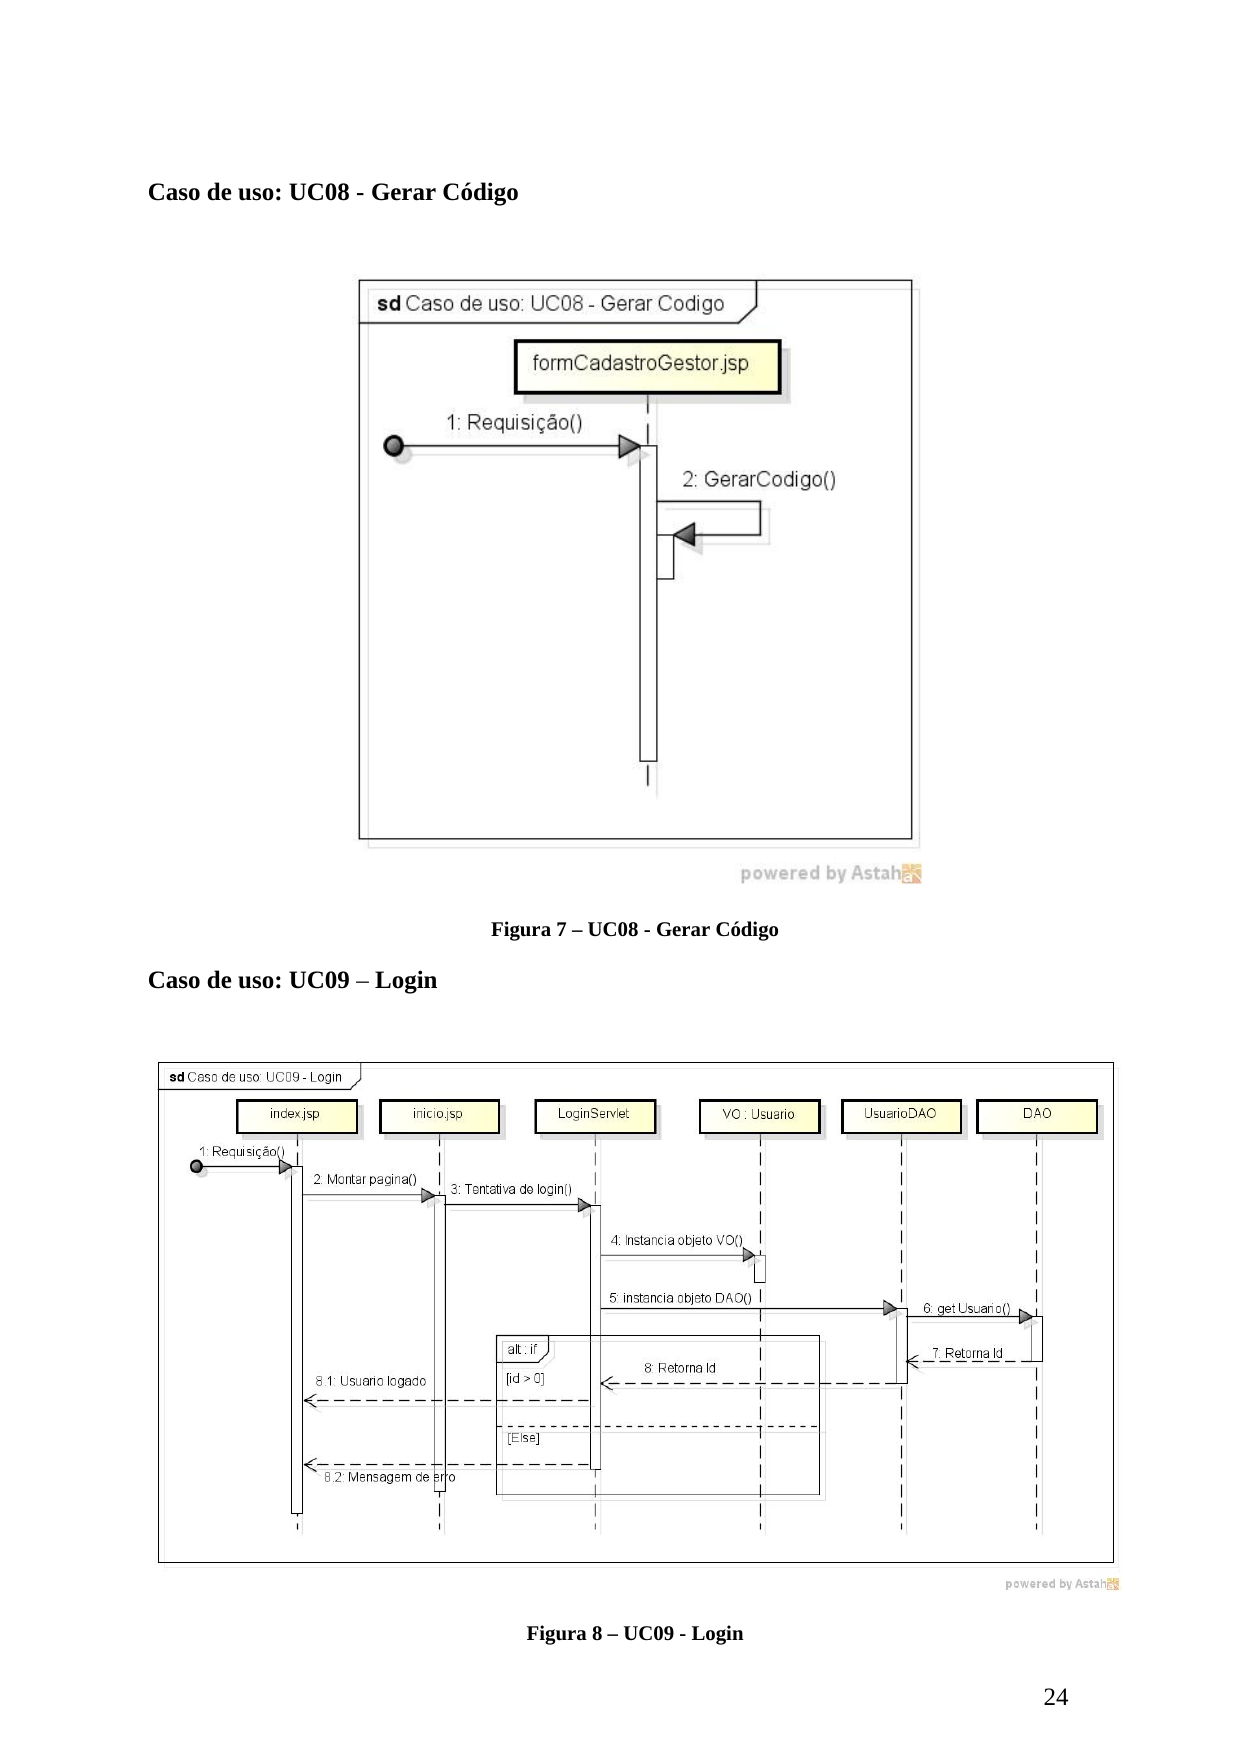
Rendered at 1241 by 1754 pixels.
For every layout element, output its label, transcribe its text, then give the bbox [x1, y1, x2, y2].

text Caso de uso: UC09 – Login [148, 965, 1122, 994]
picture [342, 263, 928, 890]
text Figura 7 – UC08 - Gerar Código [148, 916, 1122, 941]
text Caso de uso: UC08 - Gerar Código [148, 177, 1122, 206]
text Figura 8 – UC09 - Login [148, 1621, 1122, 1645]
picture [147, 1051, 1123, 1594]
